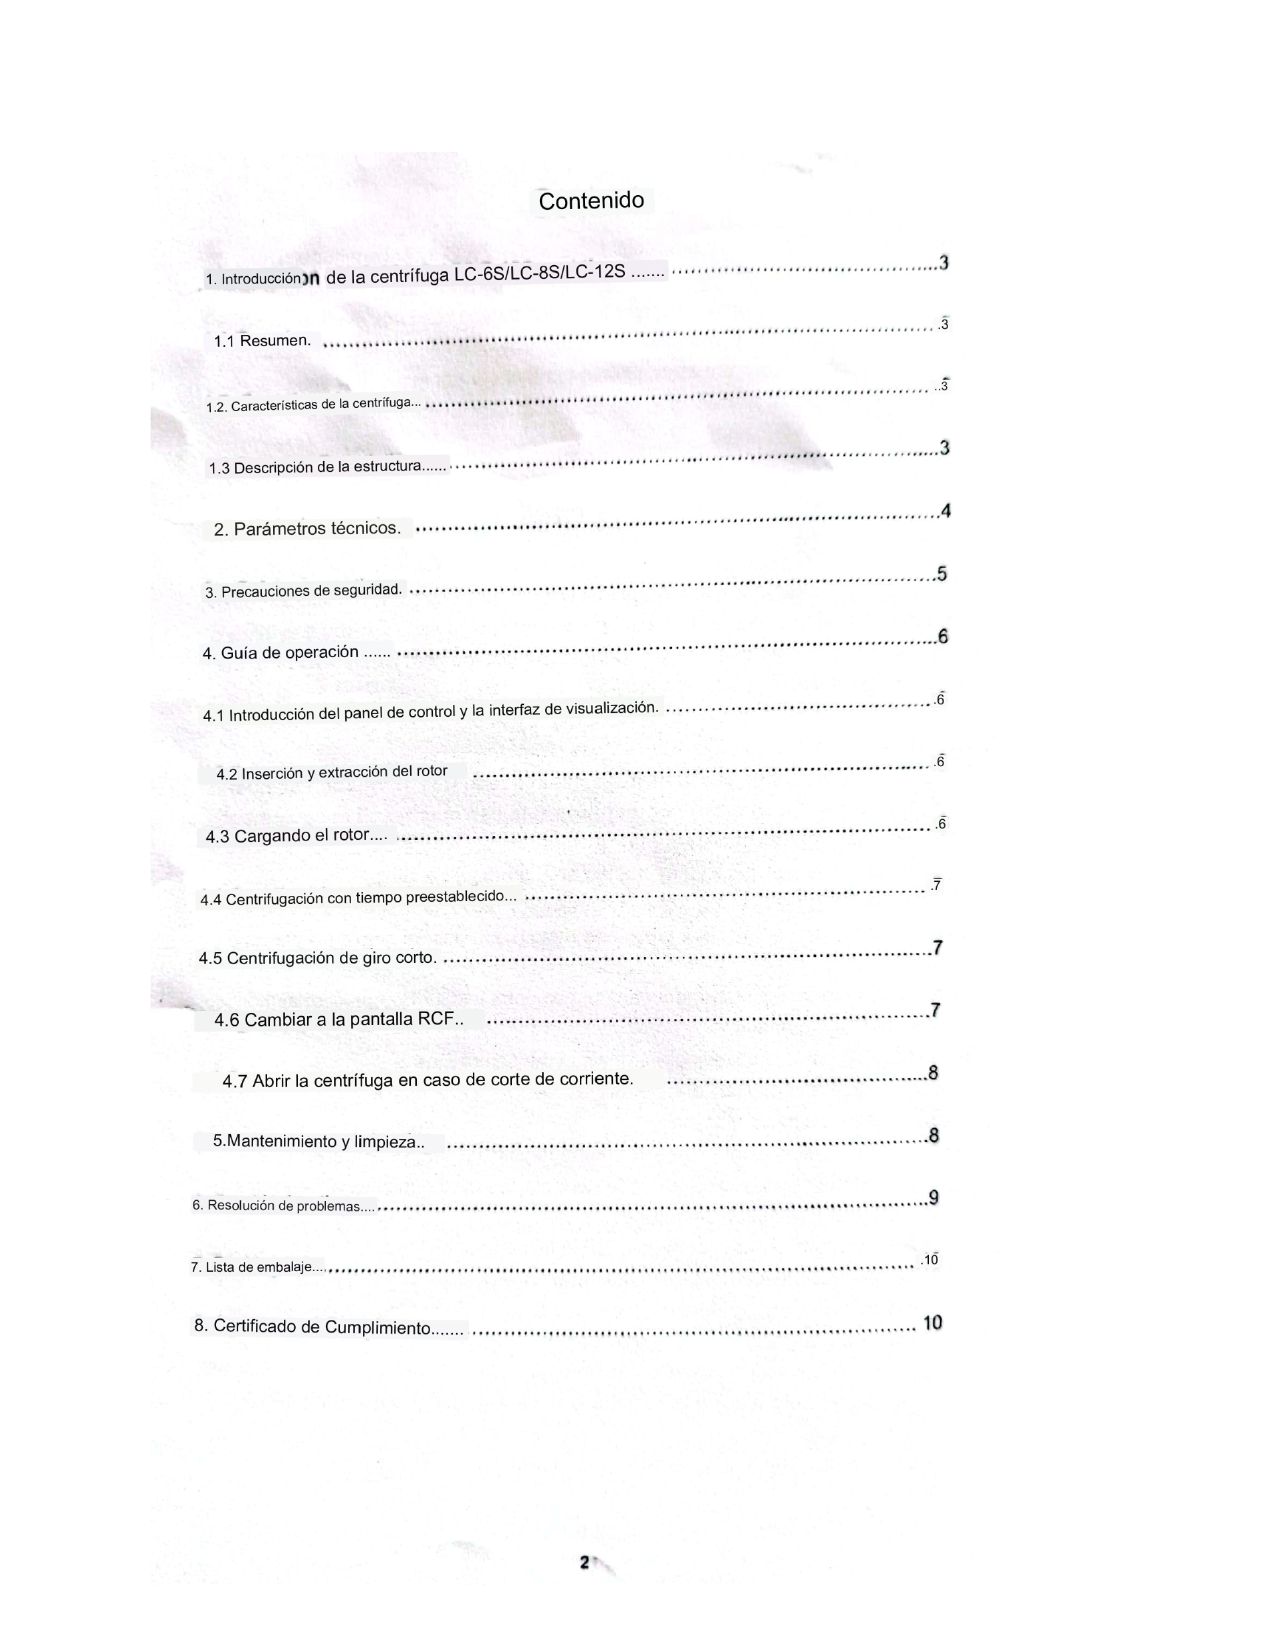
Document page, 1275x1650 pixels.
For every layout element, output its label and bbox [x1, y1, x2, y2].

picture [150, 152, 1015, 1585]
